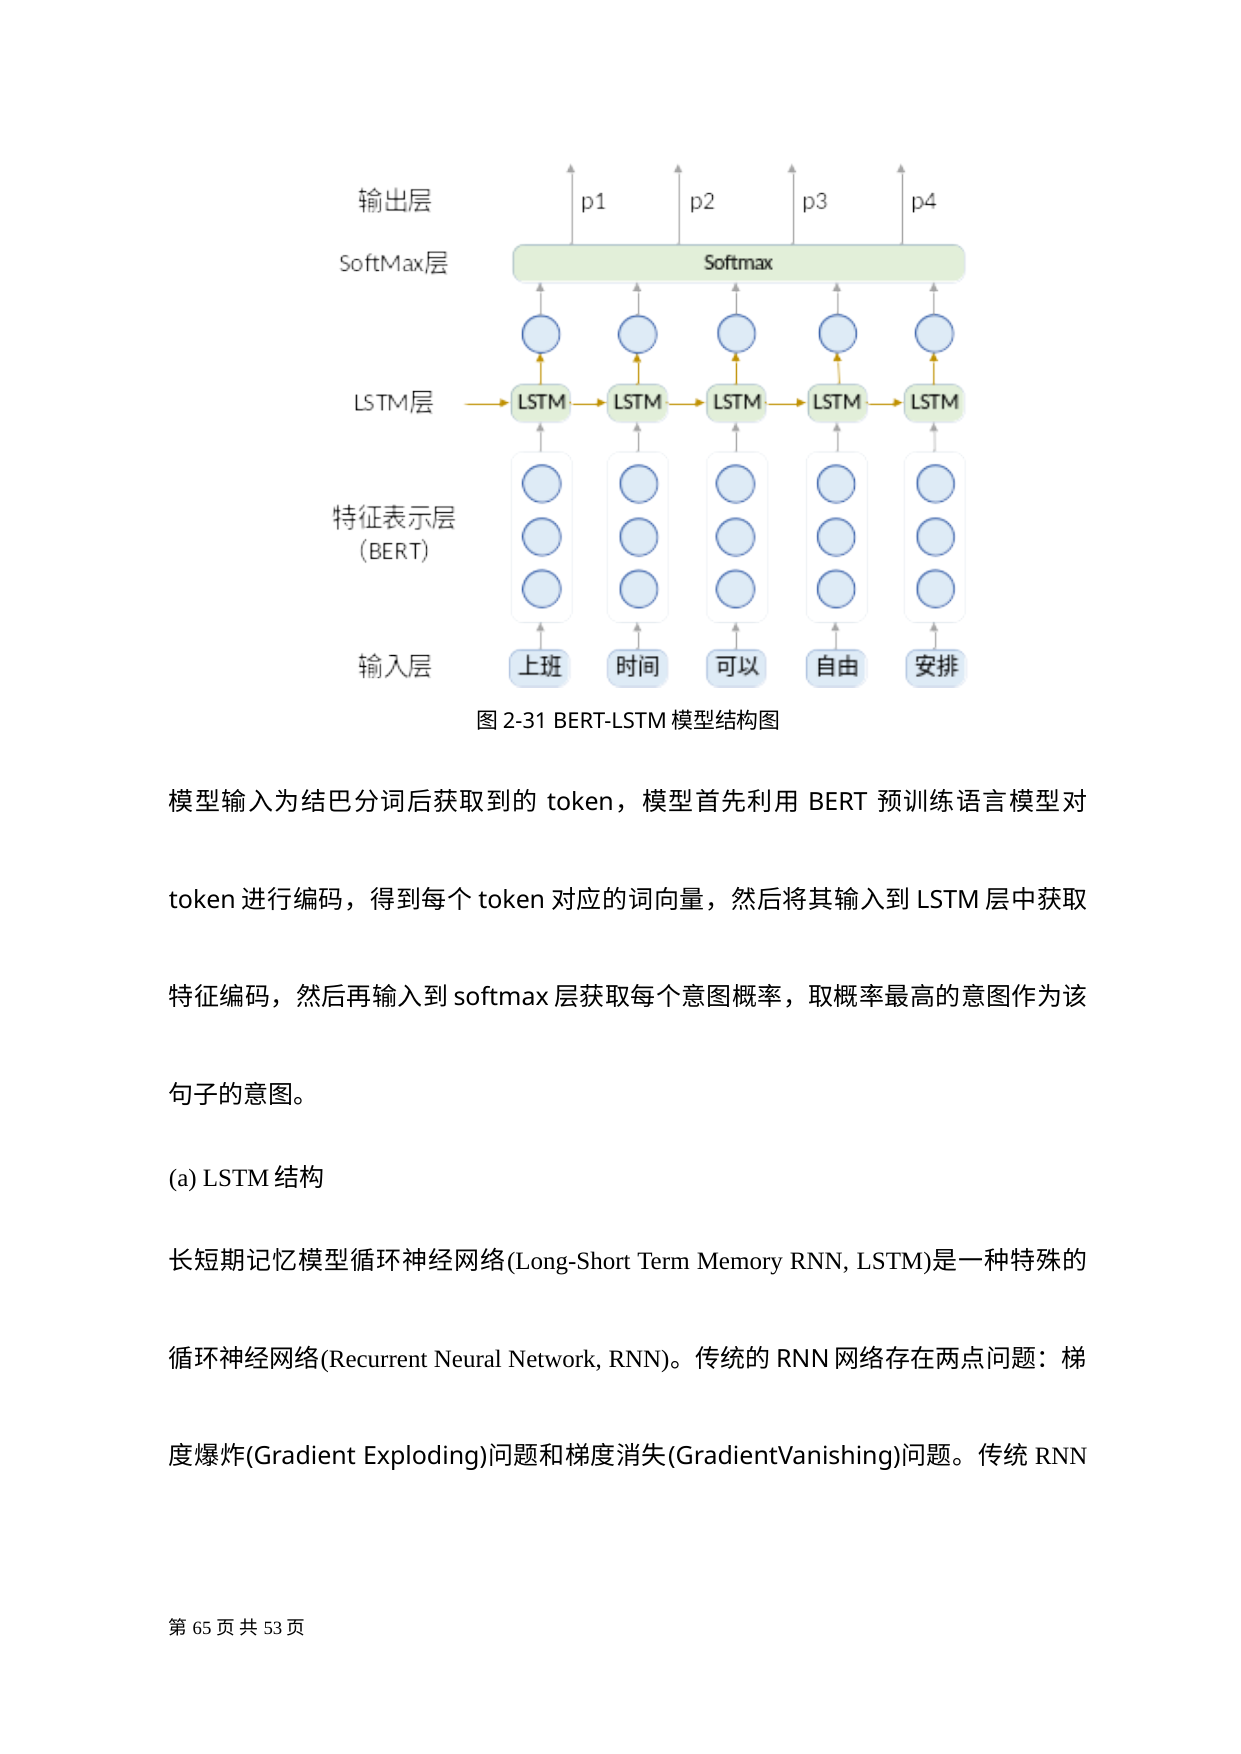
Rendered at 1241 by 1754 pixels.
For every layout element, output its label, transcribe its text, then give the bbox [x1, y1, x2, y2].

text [169, 1226, 1087, 1486]
text 模型输入为结巴分词后获取到的 token，模型首先利用 BERT 预训练语言模型对token进行编码，得到每个token对应的词向量，然后将其输入到LSTM层中获取特征编码，然后再输入到softmax层获取每个意图概率，取概率最高的意图作为该句子的意图。 [169, 767, 1087, 1125]
text (a) LSTM结构 [169, 1143, 1087, 1208]
